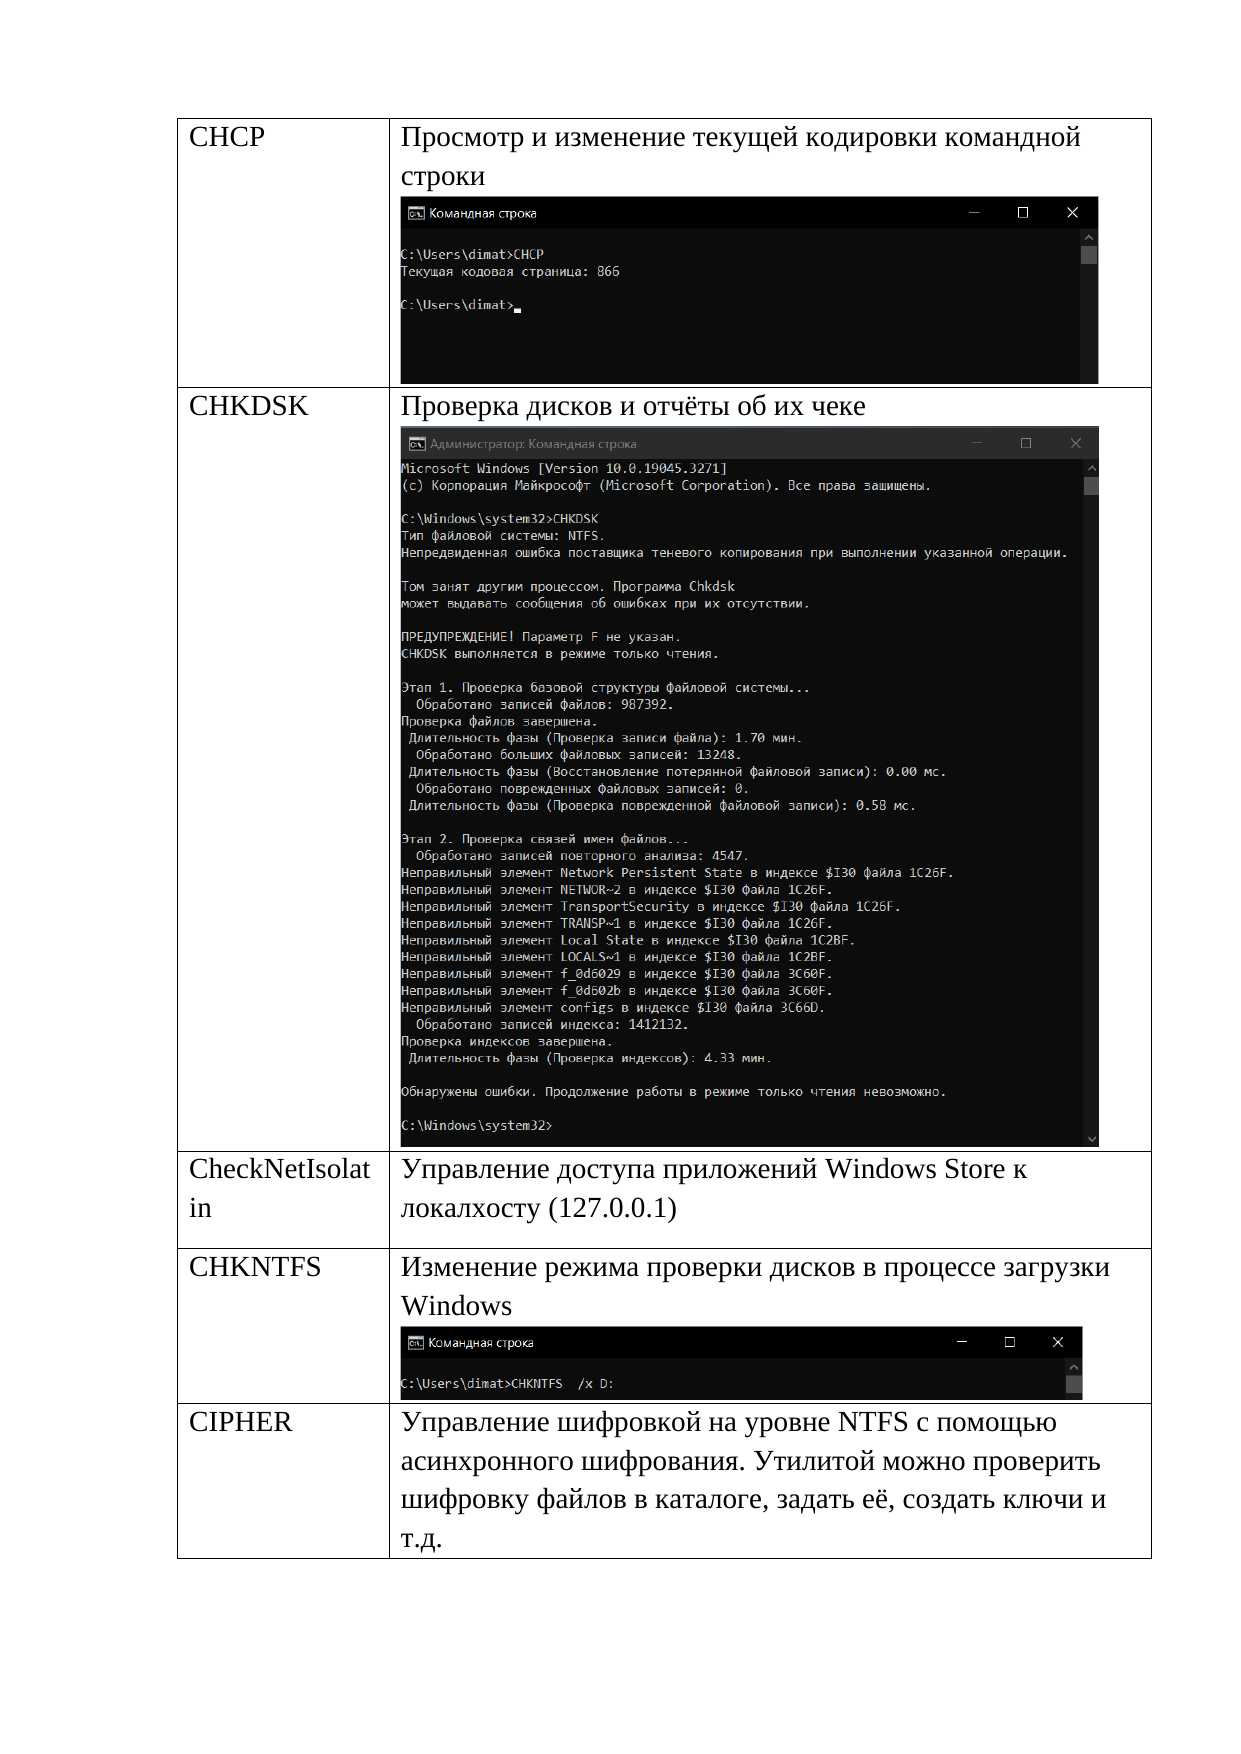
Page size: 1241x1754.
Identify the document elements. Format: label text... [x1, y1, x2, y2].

table_cell Изменение режима проверки дисков в процессе загрузки Windows [390, 1249, 1151, 1403]
table_cell Просмотр и изменение текущей кодировки командной строки [390, 119, 1151, 387]
table_cell Проверка дисков и отчёты об их чеке [390, 388, 1151, 1151]
picture [400, 426, 1099, 1147]
table_cell CIPHER [178, 1404, 389, 1557]
picture [400, 196, 1099, 384]
picture [400, 1326, 1083, 1400]
table_cell CheckNetIsolatin [178, 1152, 389, 1248]
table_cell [390, 1404, 1151, 1557]
table_cell Управление доступа приложений Windows Store к локалхосту (127.0.0.1) [390, 1152, 1151, 1248]
table_cell CHKDSK [178, 388, 389, 1151]
table_cell CHKNTFS [178, 1249, 389, 1403]
table_cell CHCP [178, 119, 389, 387]
